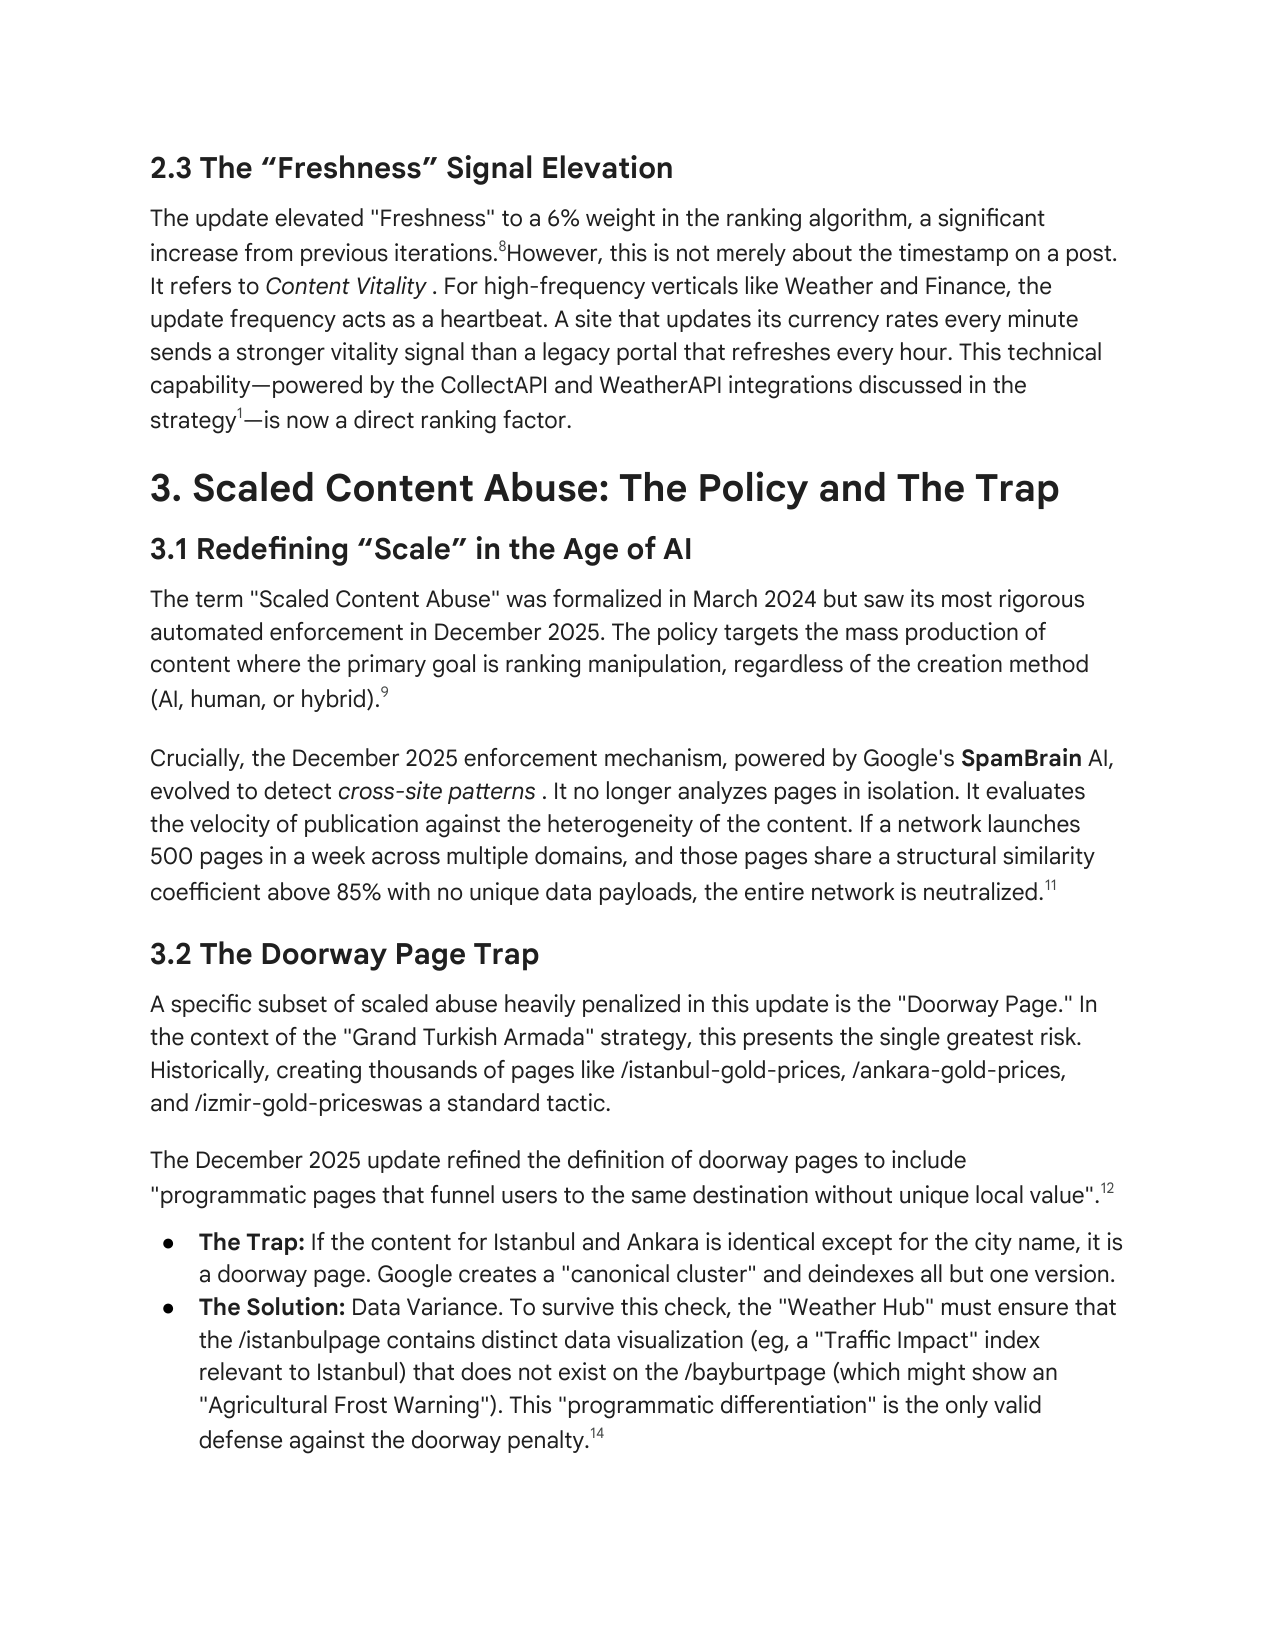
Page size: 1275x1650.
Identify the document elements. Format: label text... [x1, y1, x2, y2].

text The update elevated "Freshness" to a 6% weight in the ranking algorithm, a significant increase from previous iterations.8However, this is not merely about the timestamp on a post. It refers to Content Vitality . For high-frequency verticals like Weather and Finance, the update frequency acts as a heartbeat. A site that updates its currency rates every minute sends a stronger vitality signal than a legacy portal that refreshes every hour. This technical capability—powered by the CollectAPI and WeatherAPI integrations discussed in the strategy1—is now a direct ranking factor. [150, 204, 1125, 436]
subtitle 2.3 The “Freshness” Signal Elevation [150, 150, 1125, 187]
text Crucially, the December 2025 enforcement mechanism, powered by Google's SpamBrain AI, evolved to detect cross-site patterns . It no longer analyzes pages in isolation. It evaluates the velocity of publication against the heterogeneity of the content. If a network launches 500 pages in a week across multiple domains, and those pages share a structural similarity coefficient above 85% with no unique data payloads, the entire network is neutralized.11 [150, 744, 1125, 907]
list The Solution: Data Variance. To survive this check, the "Weather Hub" must ensure that the /istanbulpage contains distinct data visualization (eg, a "Traffic Impact" index relevant to Istanbul) that does not exist on the /bayburtpage (which might show an "Agricultural Frost Warning"). This "programmatic differentiation" is the only valid defense against the doorway penalty.14 [161, 1293, 1125, 1456]
text The December 2025 update refined the definition of doorway pages to include "programmatic pages that funnel users to the same destination without unique local value".12 [150, 1146, 1125, 1211]
text The term "Scaled Content Abuse" was formalized in March 2024 but saw its most rigorous automated enforcement in December 2025. The policy targets the mass production of content where the primary goal is ranking manipulation, regardless of the creation method (AI, human, or hybrid).9 [150, 585, 1125, 715]
text A specific subset of scaled abuse heavily penalized in this update is the "Doorway Page." In the context of the "Grand Turkish Armada" strategy, this presents the single greatest risk. Historically, creating thousands of pages like /istanbul-gold-prices, /ankara-gold-prices, and /izmir-gold-priceswas a standard tactic. [150, 991, 1125, 1117]
subtitle 3. Scaled Content Abuse: The Policy and The Trap [150, 465, 1125, 512]
list The Trap: If the content for Istanbul and Ankara is identical except for the city name, it is a doorway page. Google creates a "canonical cluster" and deindexes all but one version. [161, 1228, 1125, 1289]
subtitle 3.2 The Doorway Page Trap [150, 936, 1125, 973]
subtitle 3.1 Redefining “Scale” in the Age of AI [150, 531, 1125, 568]
